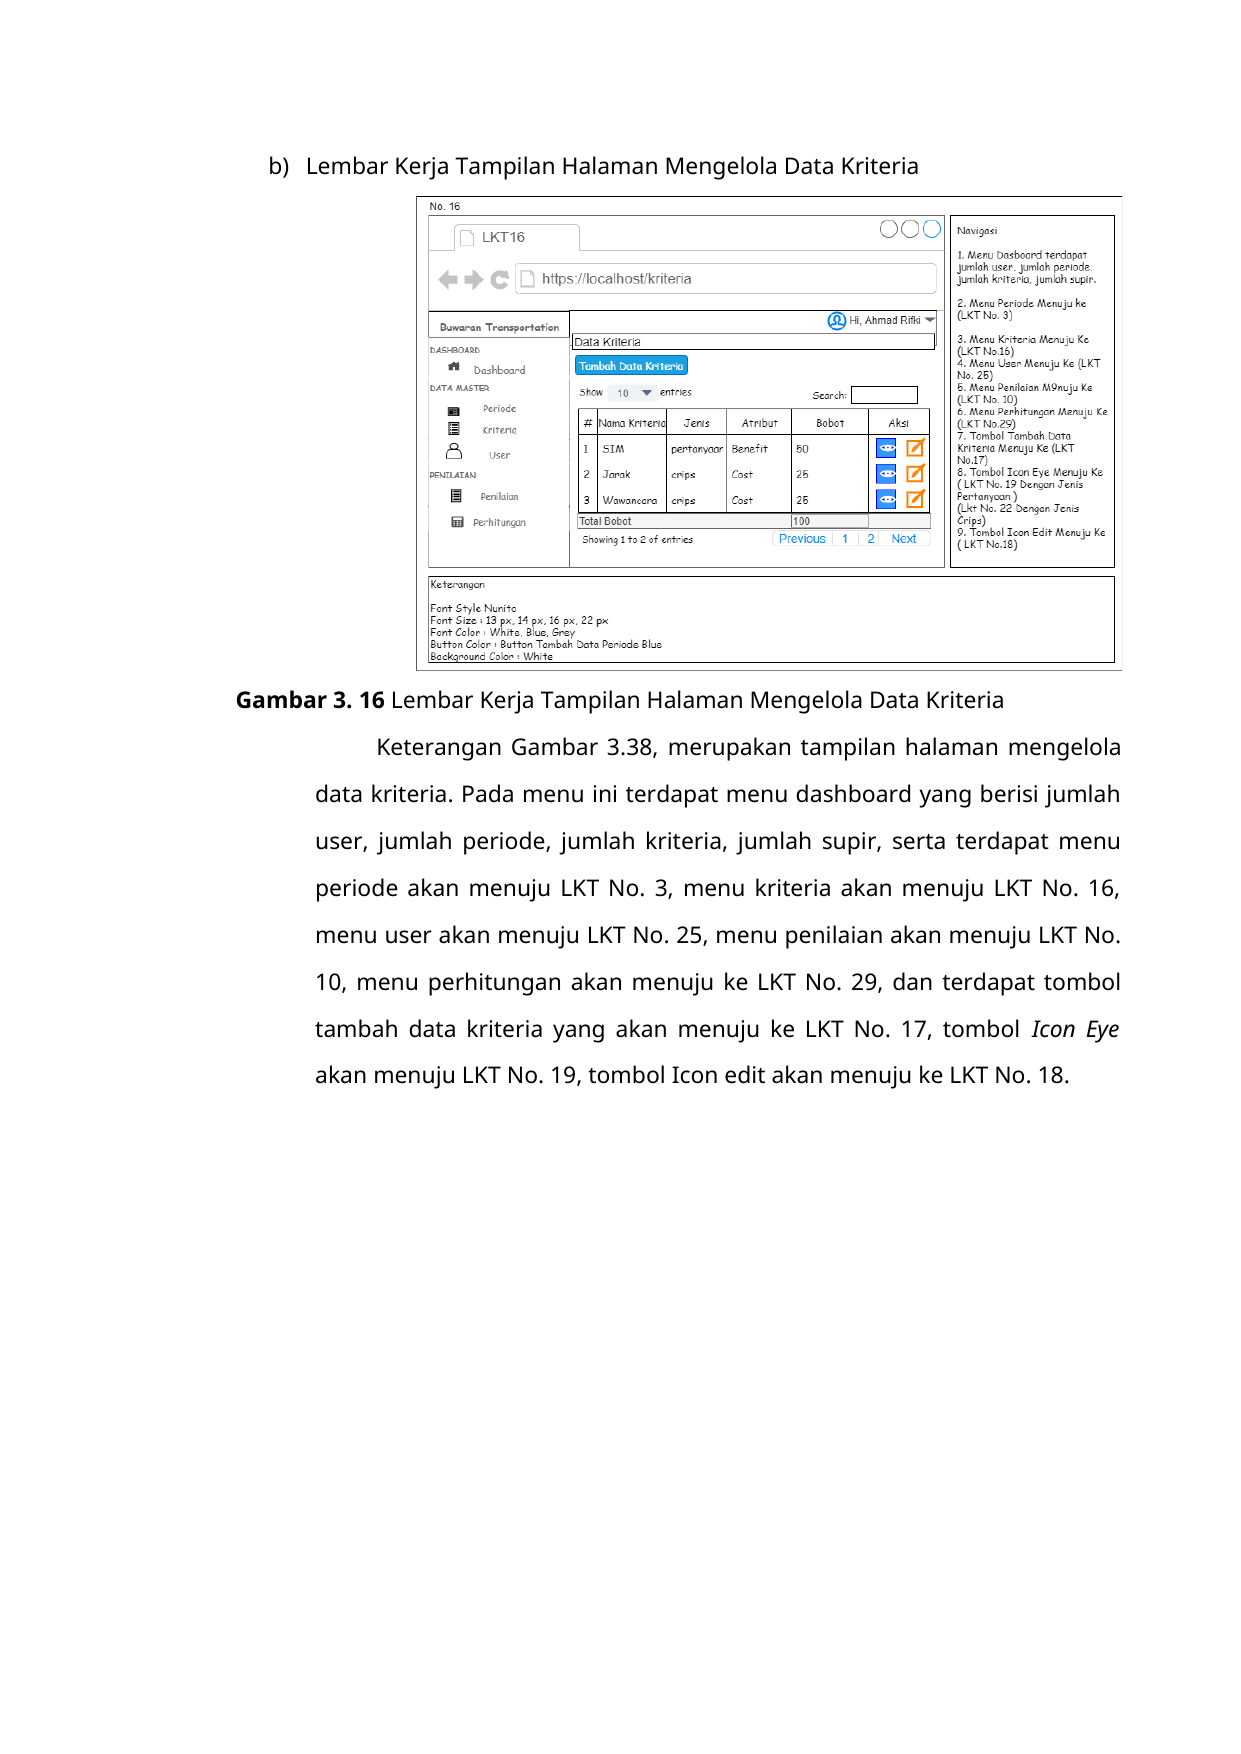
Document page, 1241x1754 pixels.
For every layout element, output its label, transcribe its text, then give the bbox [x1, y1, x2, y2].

text Keterangan Gambar 3.38, merupakan tampilan halaman mengelola data kriteria. Pada menu ini terdapat menu dashboard yang berisi jumlah user, jumlah periode, jumlah kriteria, jumlah supir, serta terdapat menu periode akan menuju LKT No. 3, menu kriteria akan menuju LKT No. 16, menu user akan menuju LKT No. 25, menu penilaian akan menuju LKT No. 10, menu perhitungan akan menuju ke LKT No. 29, dan terdapat tombol tambah data kriteria yang akan menuju ke LKT No. 17, tombol Icon Eye akan menuju LKT No. 19, tombol Icon edit akan menuju ke LKT No. 18. [315, 731, 1122, 1091]
list Lembar Kerja Tampilan Halaman Mengelola Data Kriteria [268, 150, 1122, 181]
picture [416, 196, 1123, 671]
